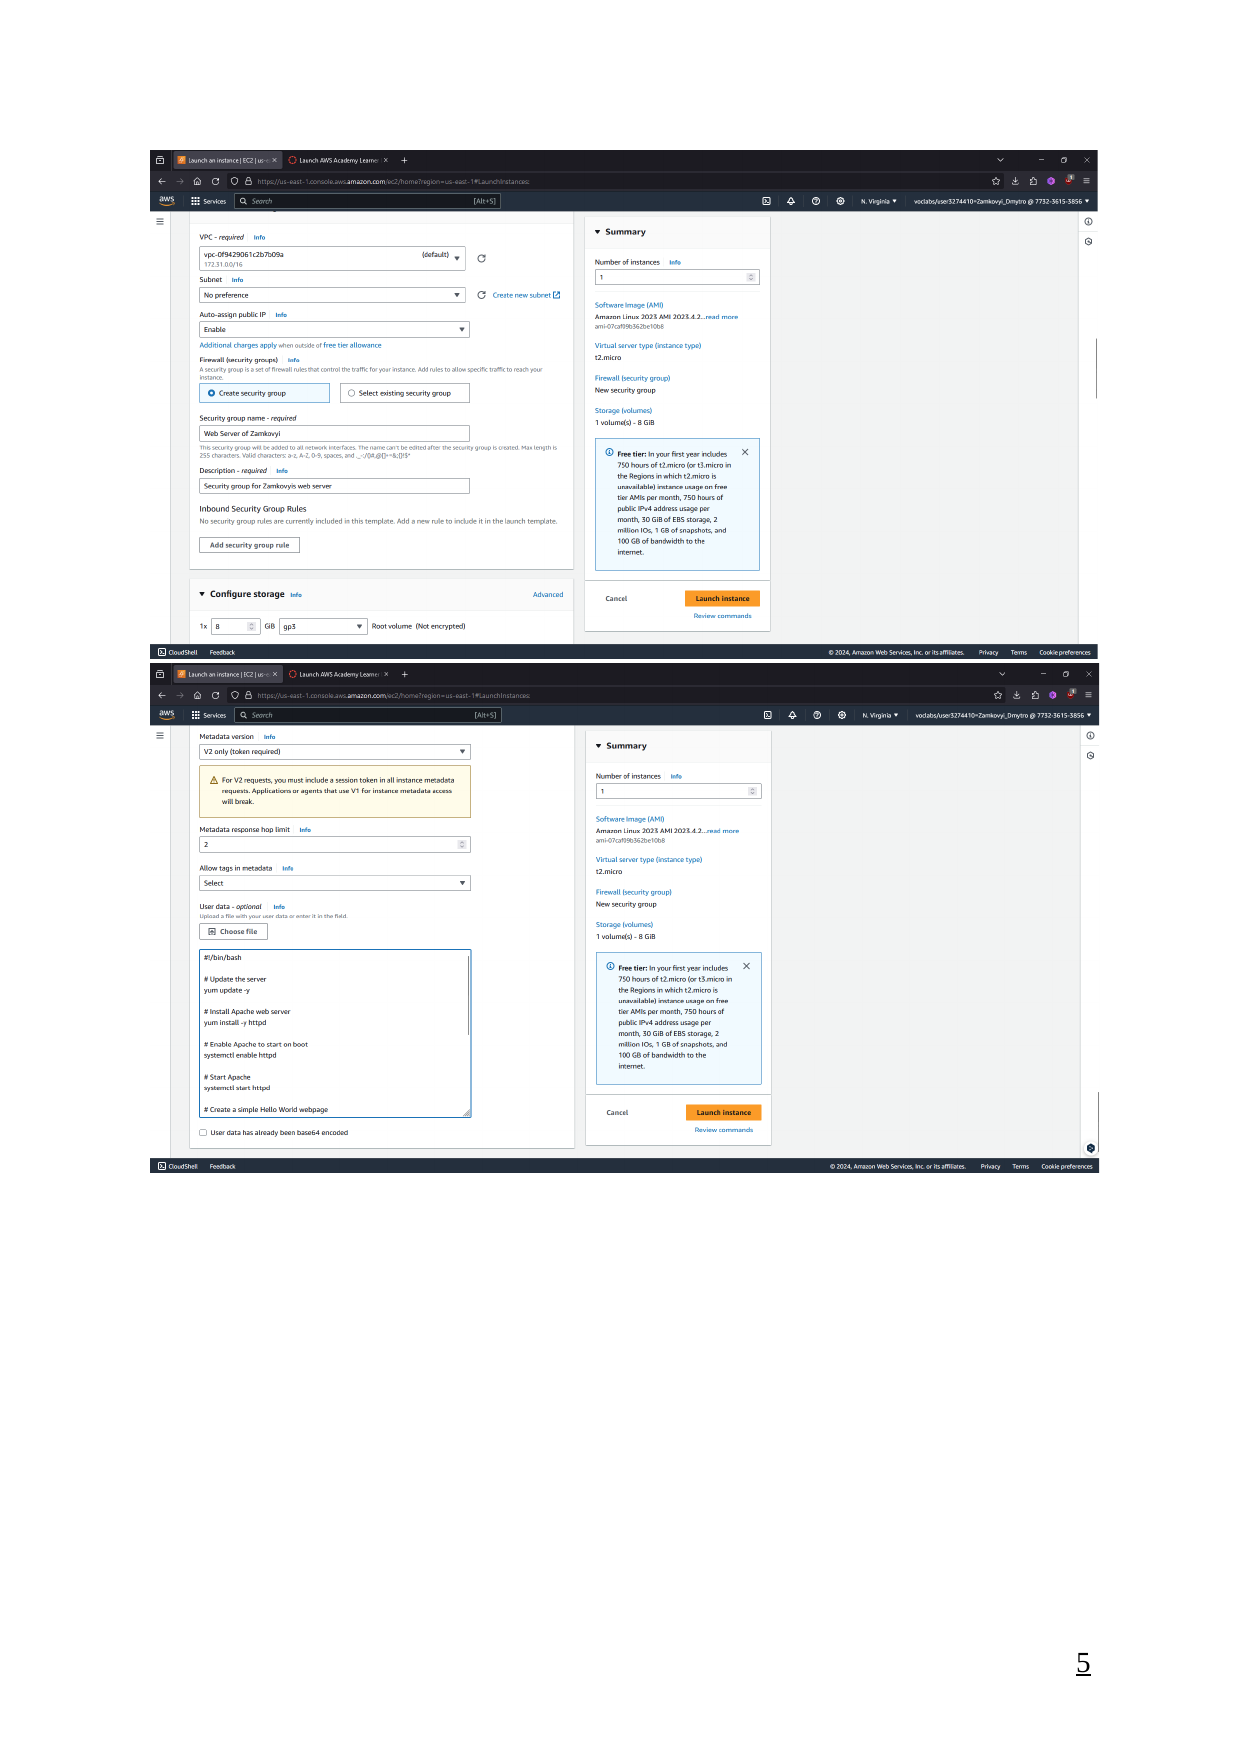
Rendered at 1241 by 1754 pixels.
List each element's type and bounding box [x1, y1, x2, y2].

picture [150, 663, 1100, 1173]
picture [150, 150, 1098, 659]
